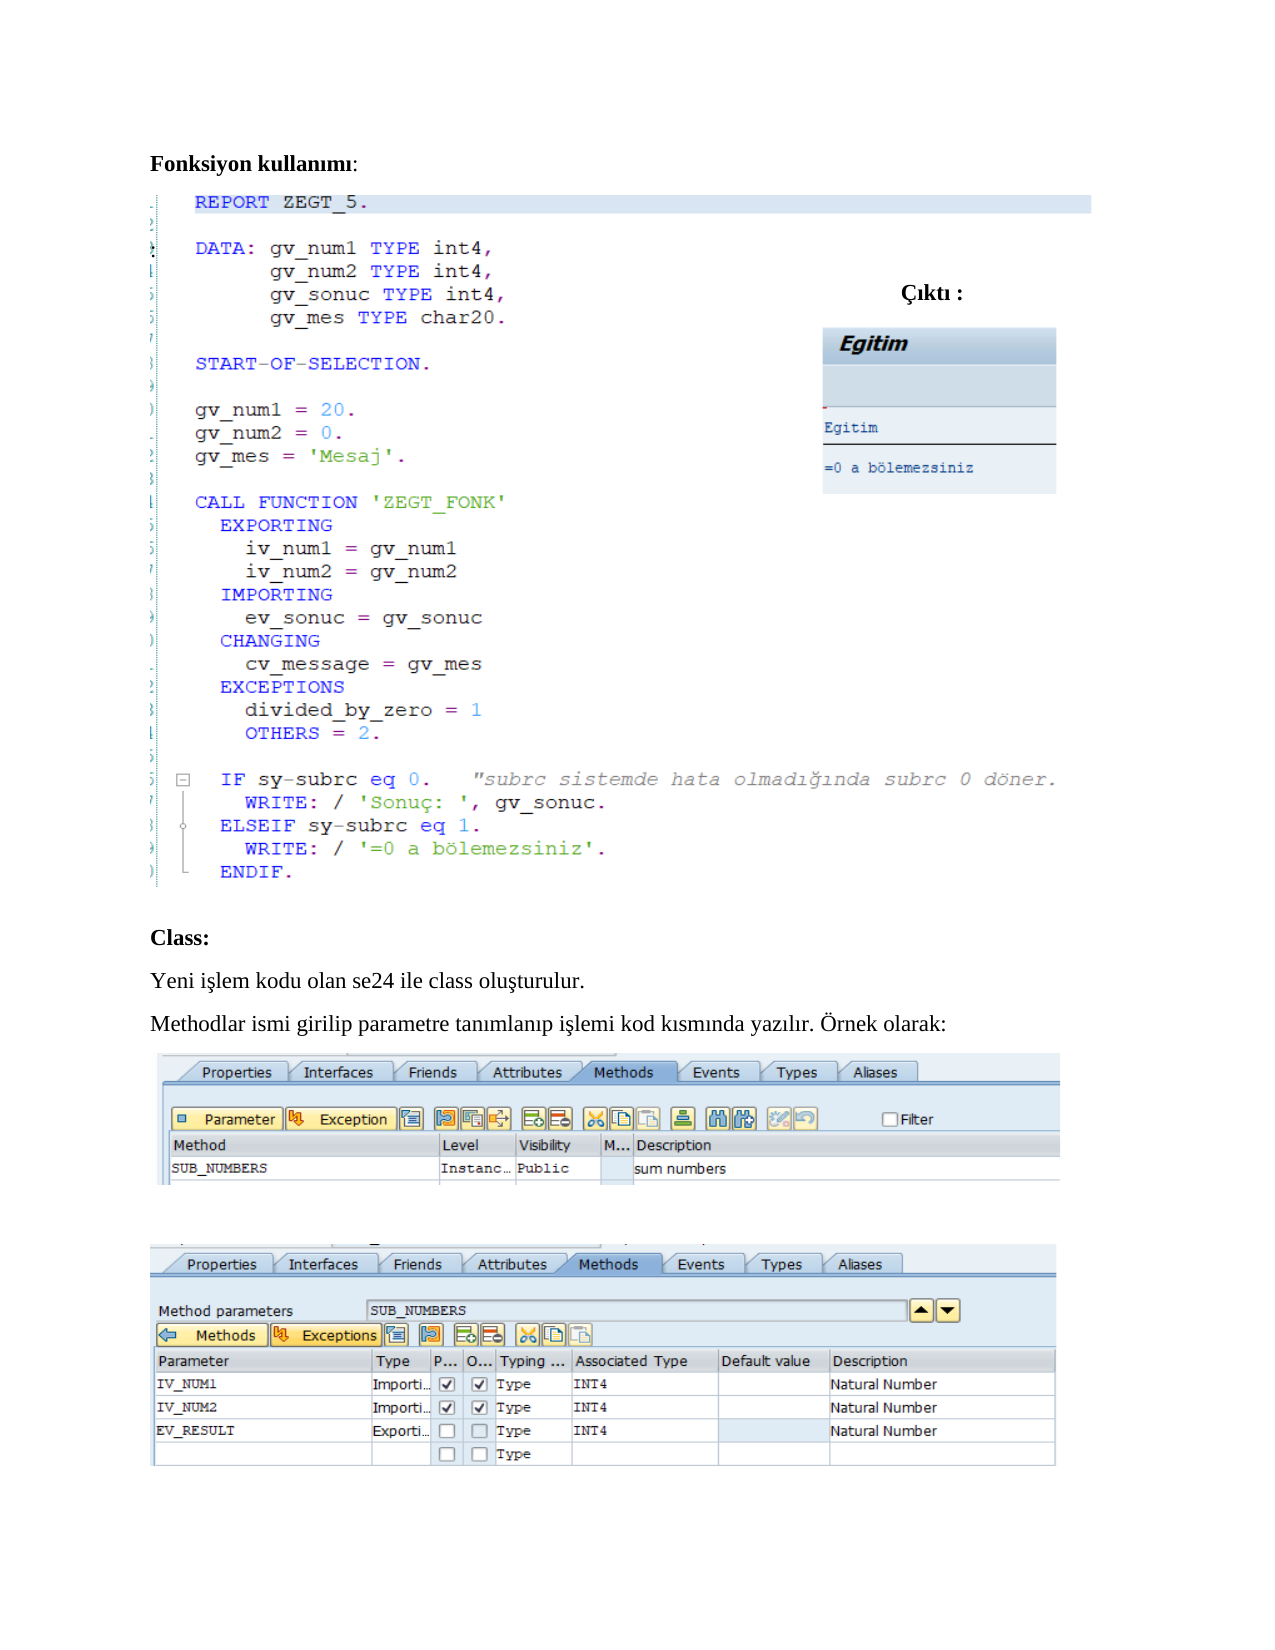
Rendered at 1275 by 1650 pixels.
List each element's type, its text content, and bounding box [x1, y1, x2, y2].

picture [150, 1053, 1060, 1185]
text Methodlar ismi girilip parametre tanımlanıp işlemi kod kısmında yazılır. Örnek olarak: [150, 1010, 1125, 1037]
text Class: [150, 924, 1125, 951]
text : [150, 236, 1125, 262]
text Yeni işlem kodu olan se24 ile class oluşturulur. [150, 967, 1125, 994]
text Fonksiyon kullanımı: [150, 150, 1125, 176]
picture [150, 305, 1092, 888]
text Çıktı : [150, 279, 1125, 305]
picture [150, 195, 1092, 236]
picture [150, 262, 1092, 279]
picture [150, 1244, 1057, 1466]
